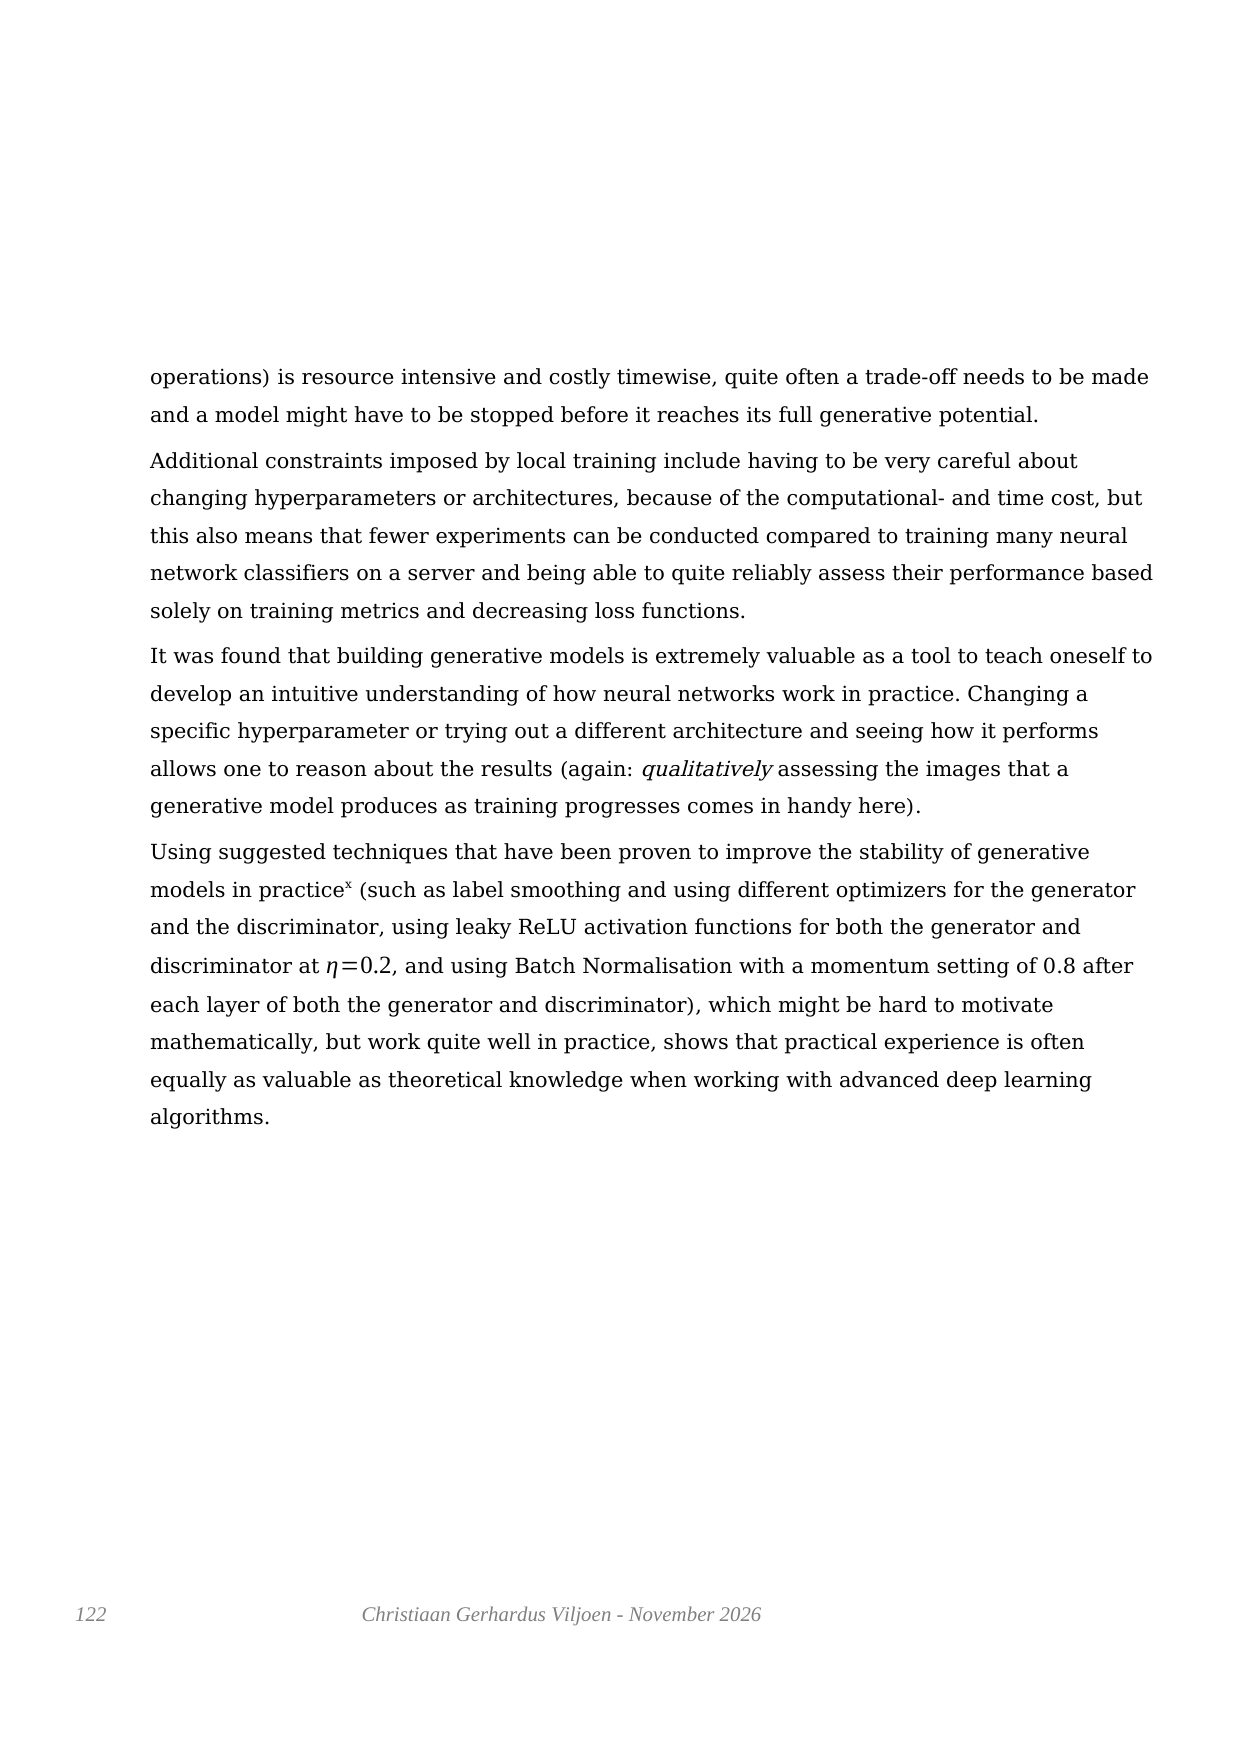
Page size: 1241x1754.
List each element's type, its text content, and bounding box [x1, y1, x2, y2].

text Additional constraints imposed by local training include having to be very careful about changing hyperparameters or architectures, because of the computational- and time cost, but this also means that fewer experiments can be conducted compared to training many neural network classifiers on a server and being able to quite reliably assess their performance based solely on training metrics and decreasing loss functions. [150, 447, 1165, 622]
text It was found that building generative models is extremely valuable as a tool to teach oneself to develop an intuitive understanding of how neural networks work in practice. Changing a specific hyperparameter or trying out a different architecture and seeing how it performs allows one to reason about the results (again: qualitatively assessing the images that a generative model produces as training progresses comes in handy here). [150, 643, 1165, 818]
text Using suggested techniques that have been proven to improve the stability of generative models in practice (such as label smoothing and using different optimizers for the generator and the discriminator, using leaky ReLU activation functions for both the generator and discriminator at , and using Batch Normalisation with a momentum setting of 0.8 after each layer of both the generator and discriminator), which might be hard to motivate mathematically, but work quite well in practice, shows that practical experience is often equally as valuable as theoretical knowledge when working with advanced deep learning algorithms. [150, 839, 1165, 1129]
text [150, 364, 1165, 427]
